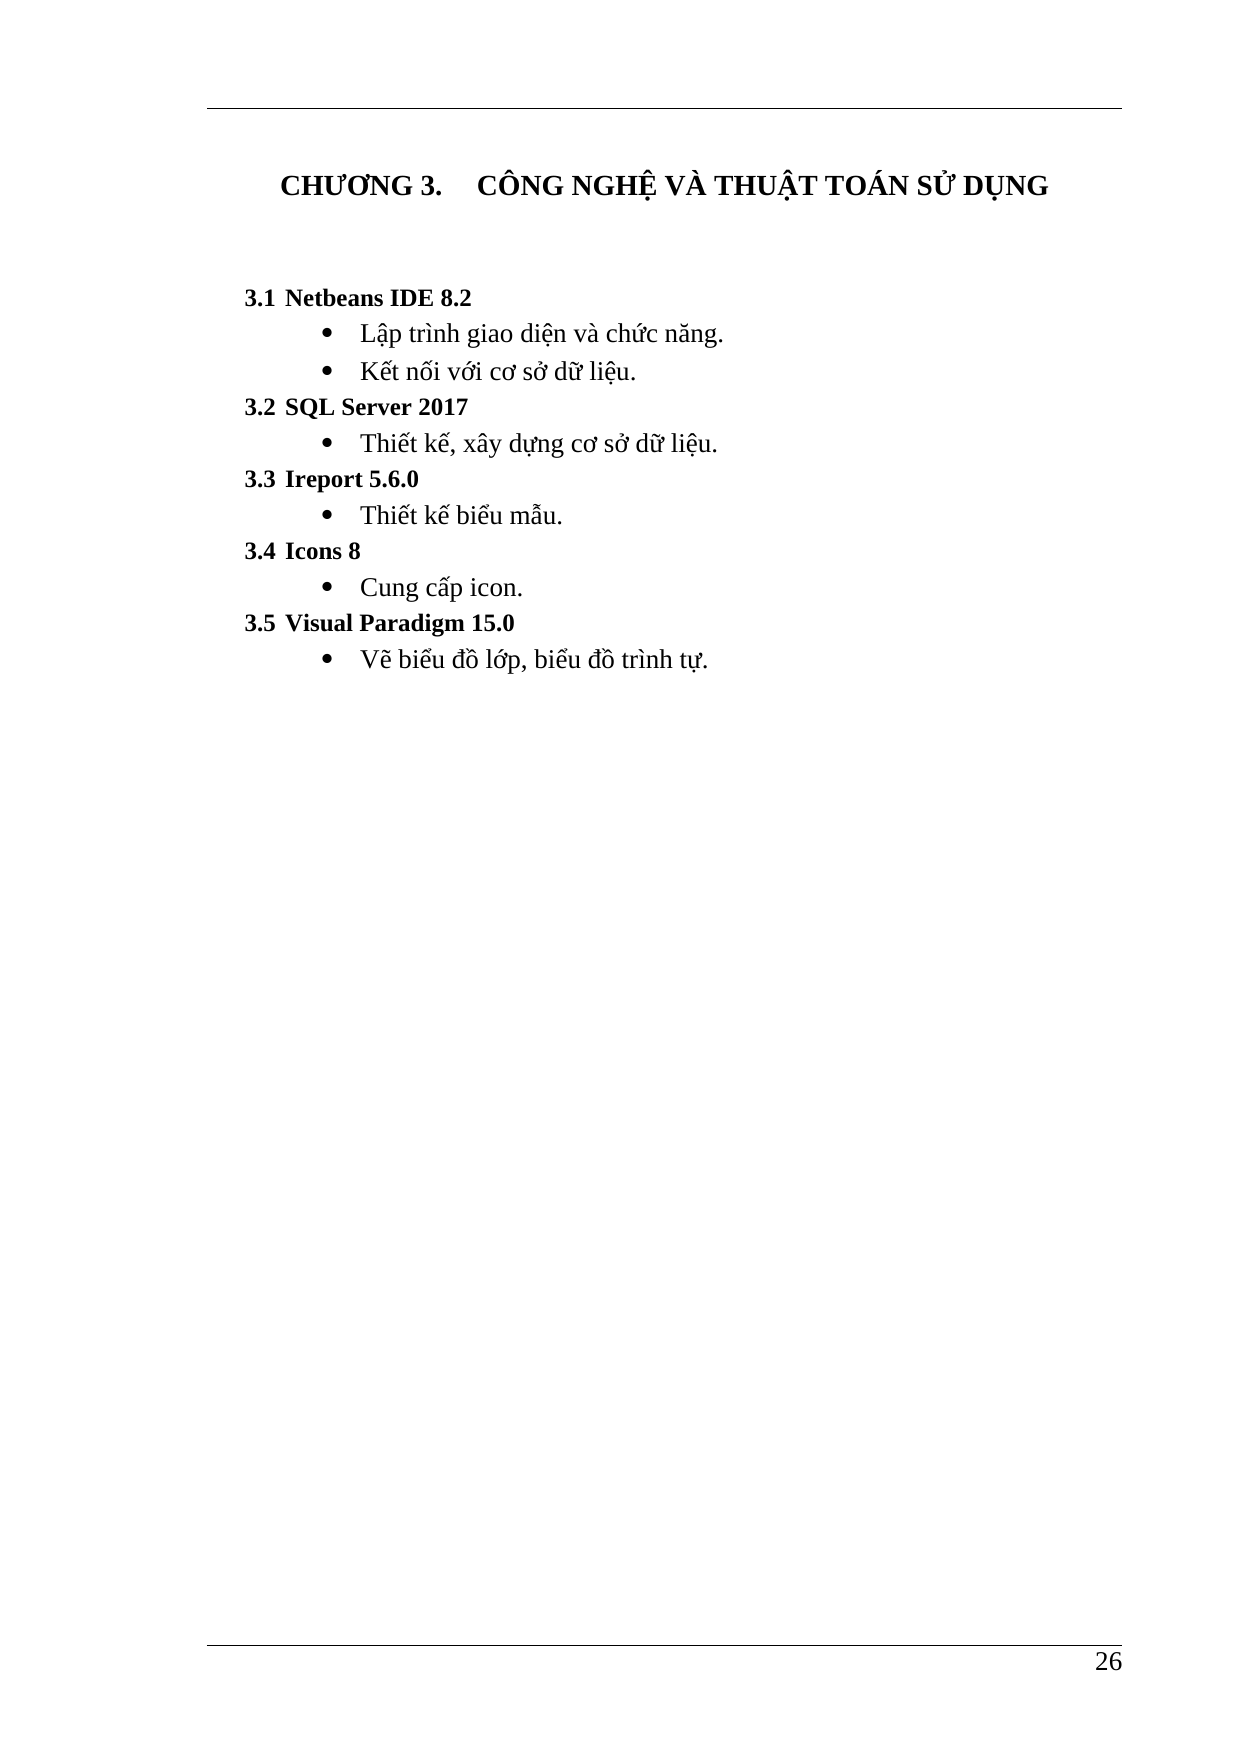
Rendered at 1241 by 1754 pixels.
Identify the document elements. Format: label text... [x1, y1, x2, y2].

list Vẽ biểu đồ lớp, biểu đồ trình tự. [322, 643, 1122, 674]
list Cung cấp icon. [322, 571, 1122, 602]
list Netbeans IDE 8.2 [244, 283, 1122, 312]
subtitle CÔNG NGHỆ VÀ THUẬT TOÁN SỬ DỤNG [207, 168, 1122, 202]
list Lập trình giao diện và chức năng. [322, 317, 1122, 348]
list Kết nối với cơ sở dữ liệu. [322, 355, 1122, 386]
list Icons 8 [244, 536, 1122, 565]
list Visual Paradigm 15.0 [244, 608, 1122, 637]
list Thiết kế, xây dựng cơ sở dữ liệu. [322, 427, 1122, 458]
list Ireport 5.6.0 [244, 464, 1122, 493]
list Thiết kế biểu mẫu. [322, 499, 1122, 530]
list SQL Server 2017 [244, 392, 1122, 421]
